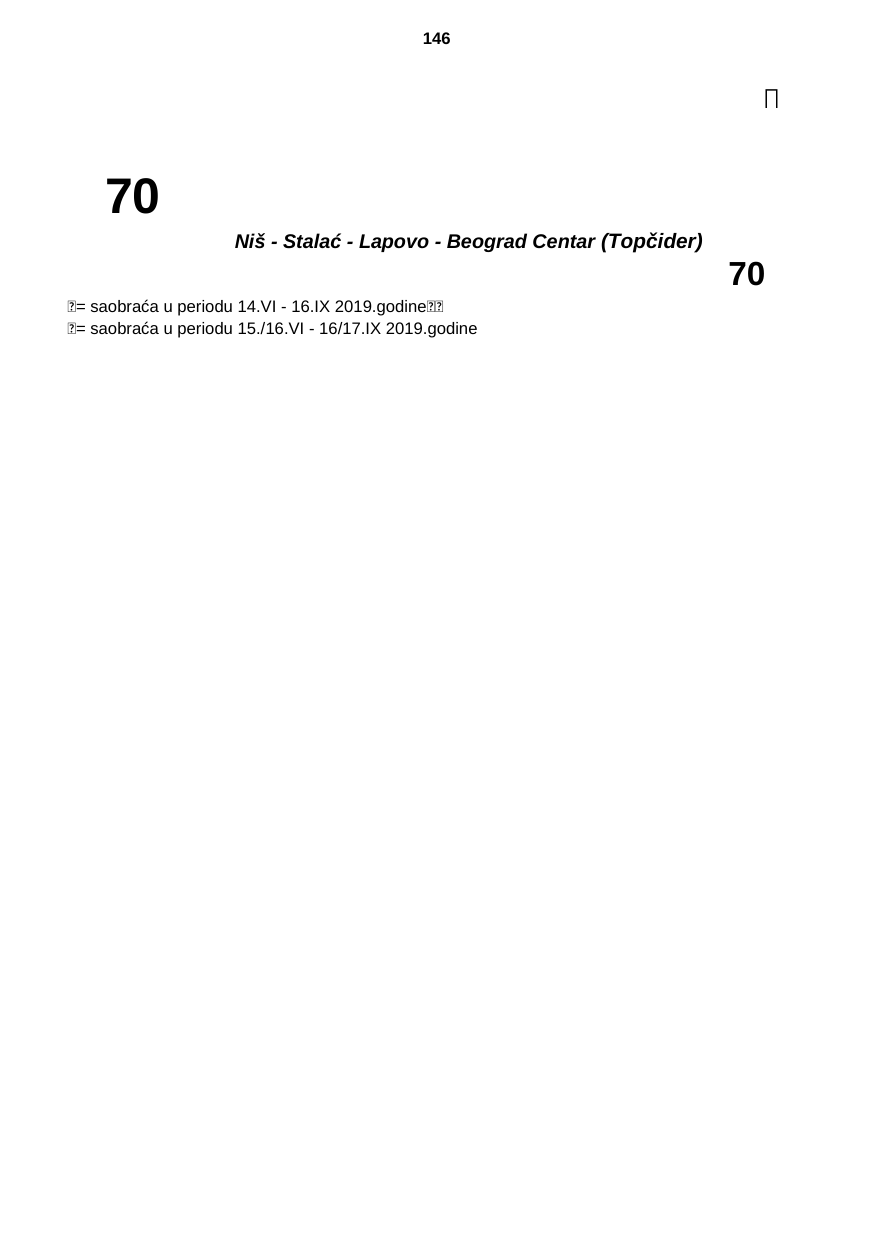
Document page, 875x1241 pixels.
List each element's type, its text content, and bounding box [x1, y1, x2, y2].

text = saobraća u periodu 14.VI - 16.IX 2019.godine [67, 296, 806, 316]
text = saobraća u periodu 15./16.VI - 16/17.IX 2019.godine [67, 318, 806, 338]
text 70 [69, 254, 765, 293]
